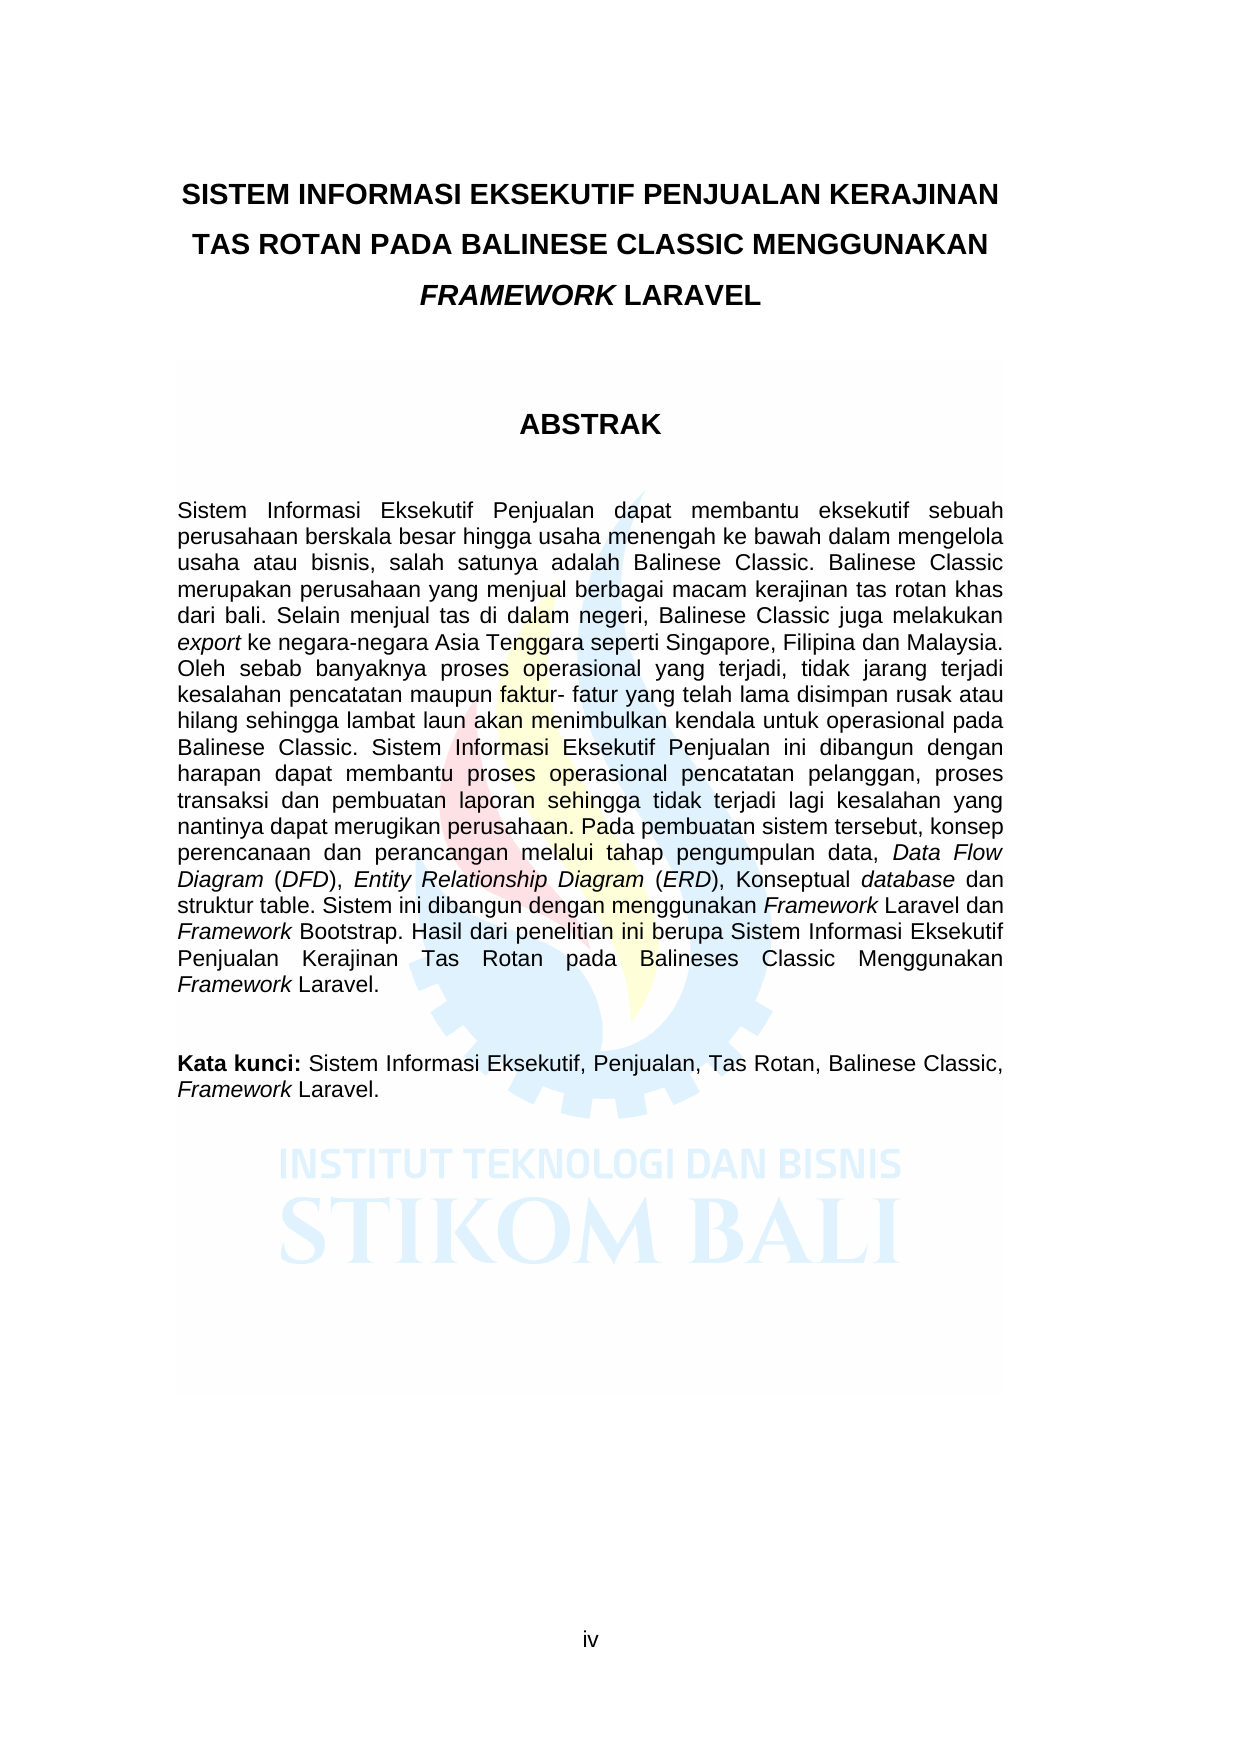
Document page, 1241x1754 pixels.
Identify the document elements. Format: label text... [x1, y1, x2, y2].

text Sistem Informasi Eksekutif Penjualan dapat membantu eksekutif sebuah perusahaan berskala besar hingga usaha menengah ke bawah dalam mengelola usaha atau bisnis, salah satunya adalah Balinese Classic. Balinese Classic merupakan perusahaan yang menjual berbagai macam kerajinan tas rotan khas dari bali. Selain menjual tas di dalam negeri, Balinese Classic juga melakukan export ke negara-negara Asia Tenggara seperti Singapore, Filipina dan Malaysia. Oleh sebab banyaknya proses operasional yang terjadi, tidak jarang terjadi kesalahan pencatatan maupun faktur- fatur yang telah lama disimpan rusak atau hilang sehingga lambat laun akan menimbulkan kendala untuk operasional pada Balinese Classic. Sistem Informasi Eksekutif Penjualan ini dibangun dengan harapan dapat membantu proses operasional pencatatan pelanggan, proses transaksi dan pembuatan laporan sehingga tidak terjadi lagi kesalahan yang nantinya dapat merugikan perusahaan. Pada pembuatan sistem tersebut, konsep perencanaan dan perancangan melalui tahap pengumpulan data, Data Flow Diagram (DFD), Entity Relationship Diagram (ERD), Konseptual database dan struktur table. Sistem ini dibangun dengan menggunakan Framework Laravel dan Framework Bootstrap. Hasil dari penelitian ini berupa Sistem Informasi Eksekutif Penjualan Kerajinan Tas Rotan pada Balineses Classic Menggunakan Framework Laravel. [177, 497, 1004, 997]
text SISTEM INFORMASI EKSEKUTIF PENJUALAN KERAJINAN TAS ROTAN PADA BALINESE CLASSIC MENGGUNAKAN FRAMEWORK LARAVEL [177, 177, 1004, 311]
text Kata kunci: Sistem Informasi Eksekutif, Penjualan, Tas Rotan, Balinese Classic, Framework Laravel. [177, 1050, 1004, 1103]
subtitle ABSTRAK [177, 407, 1004, 440]
